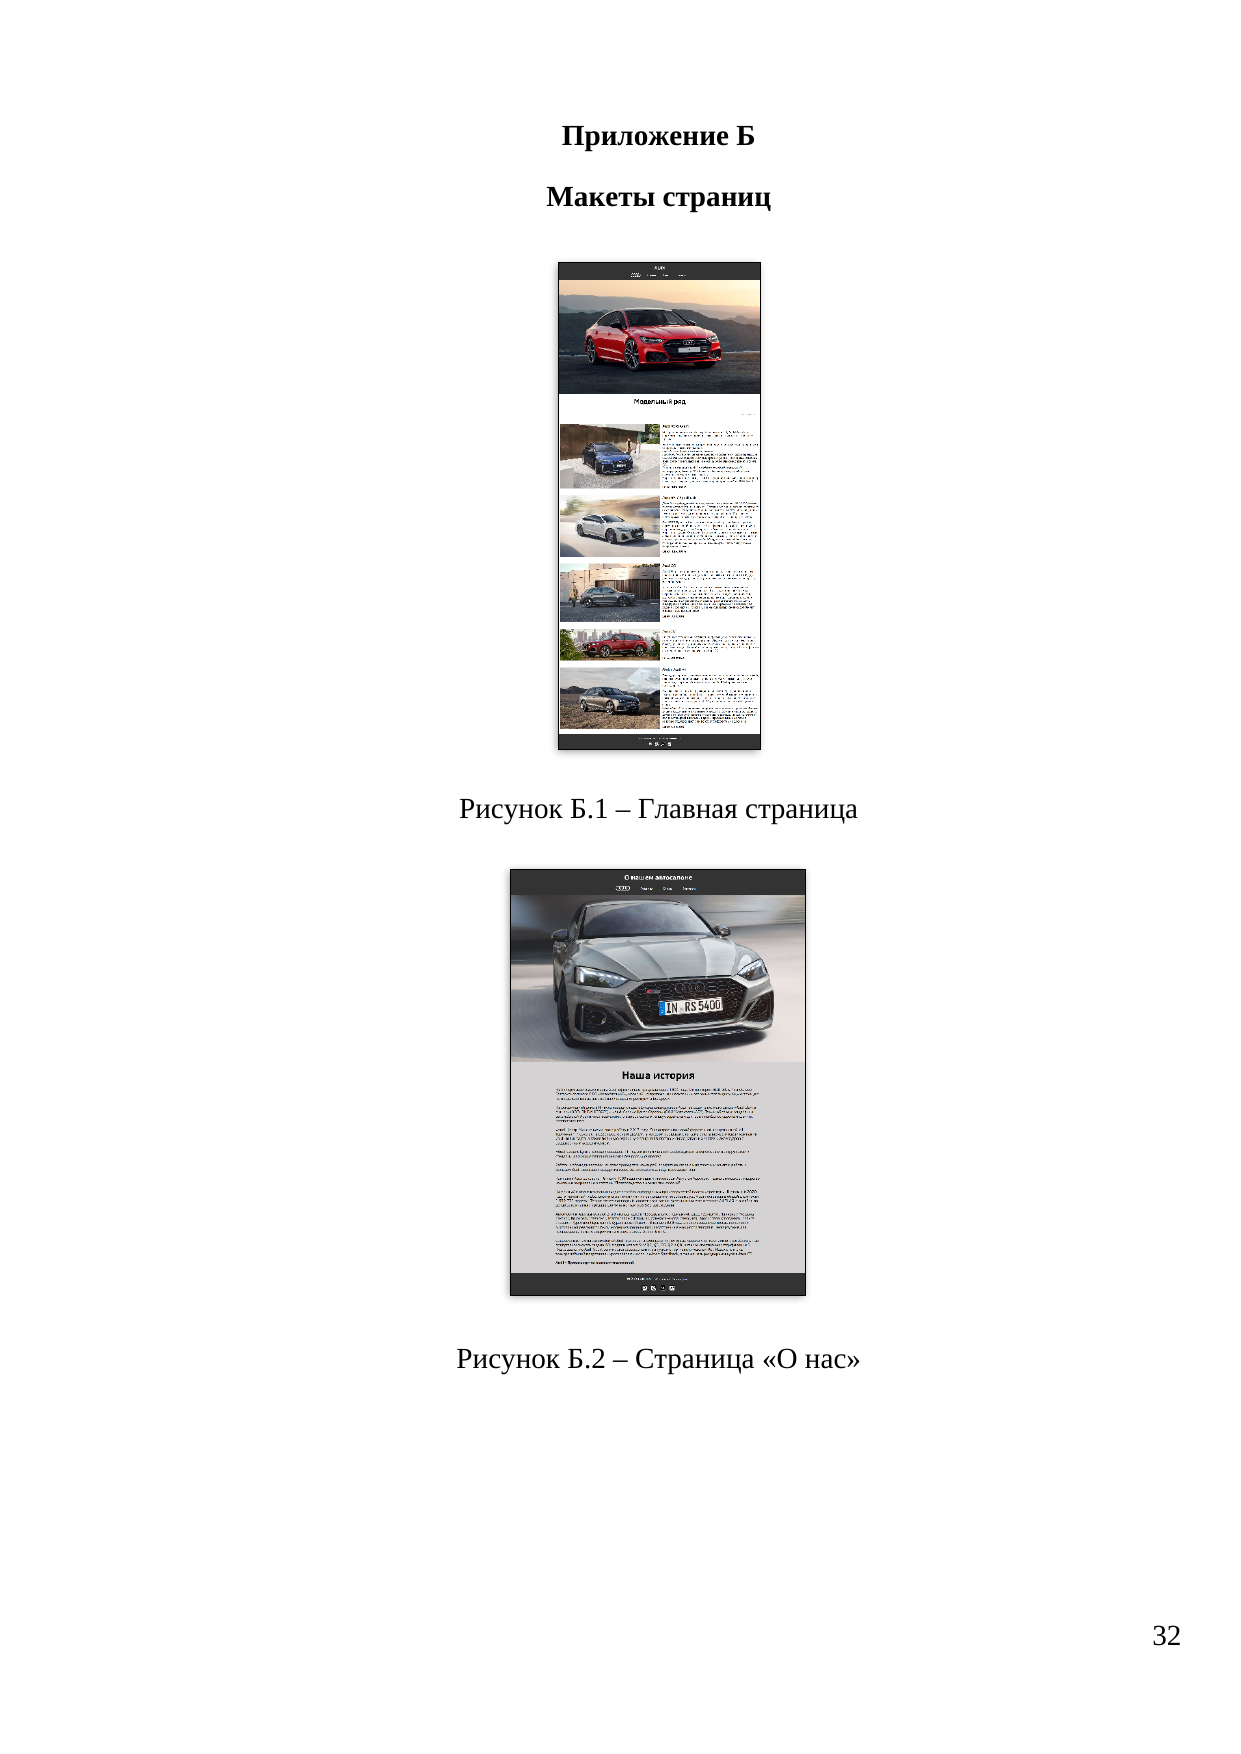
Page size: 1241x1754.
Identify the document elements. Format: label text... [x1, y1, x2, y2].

text Рисунок Б.2 – Страница «О нас» [136, 1341, 1181, 1375]
picture [559, 263, 760, 749]
text Макеты страниц [136, 179, 1181, 213]
text Рисунок Б.1 – Главная страница [136, 791, 1181, 824]
text Приложение Б [136, 118, 1181, 152]
picture [511, 870, 805, 1295]
